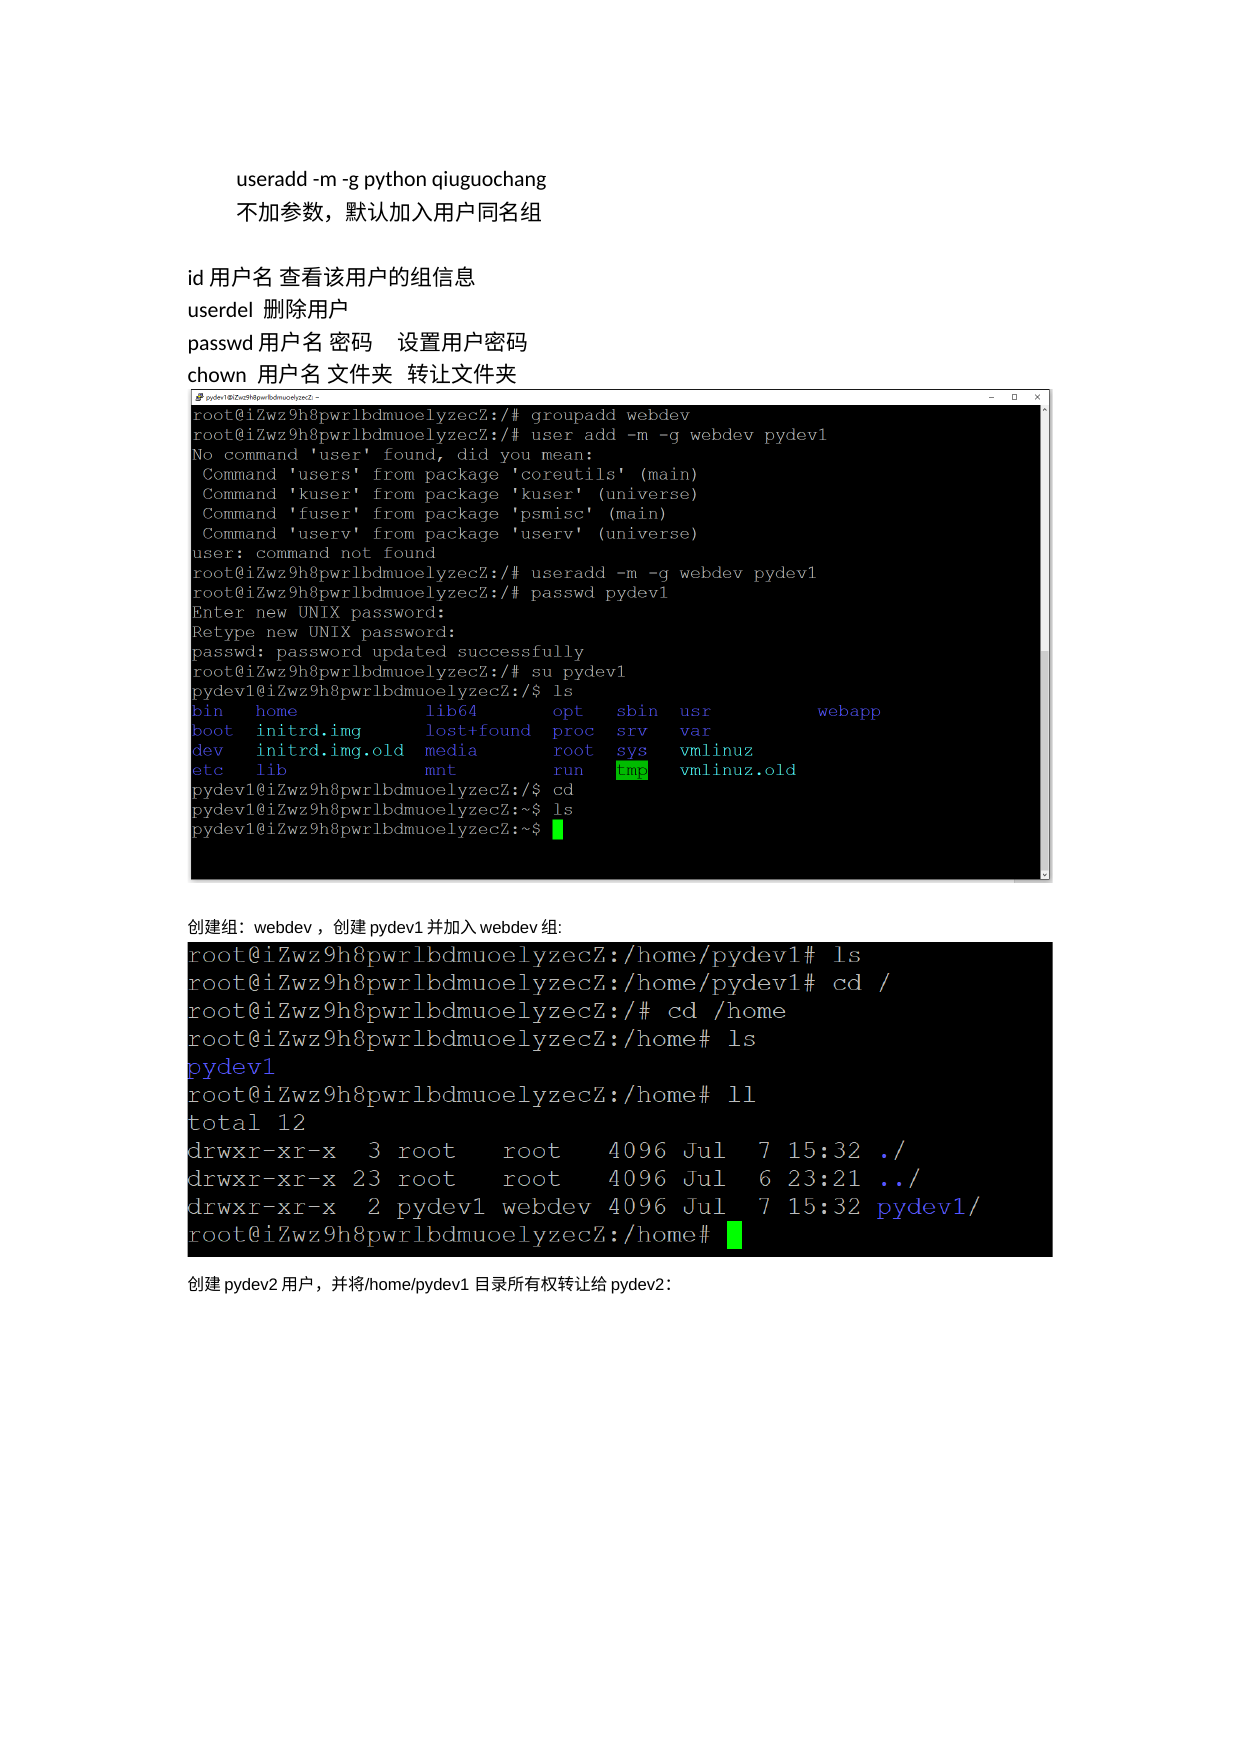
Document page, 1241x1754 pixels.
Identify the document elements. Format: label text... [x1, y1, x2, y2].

text useradd -m -g python qiuguochang [187, 162, 1053, 194]
picture [187, 942, 1053, 1257]
text id 用户名 查看该用户的组信息 [187, 259, 1053, 292]
text passwd 用户名 密码 设置用户密码 [187, 324, 1053, 357]
picture [187, 389, 1053, 883]
text 创建组：webdev ，创建pydev1并加入webdev组: [187, 909, 1053, 942]
text 创建pydev2用户，并将/home/pydev1 目录所有权转让给pydev2： [187, 1267, 1053, 1299]
text userdel 删除用户 [187, 292, 1053, 324]
text chown 用户名 文件夹 转让文件夹 [187, 357, 1053, 389]
text 不加参数，默认加入用户同名组 [187, 194, 1053, 227]
